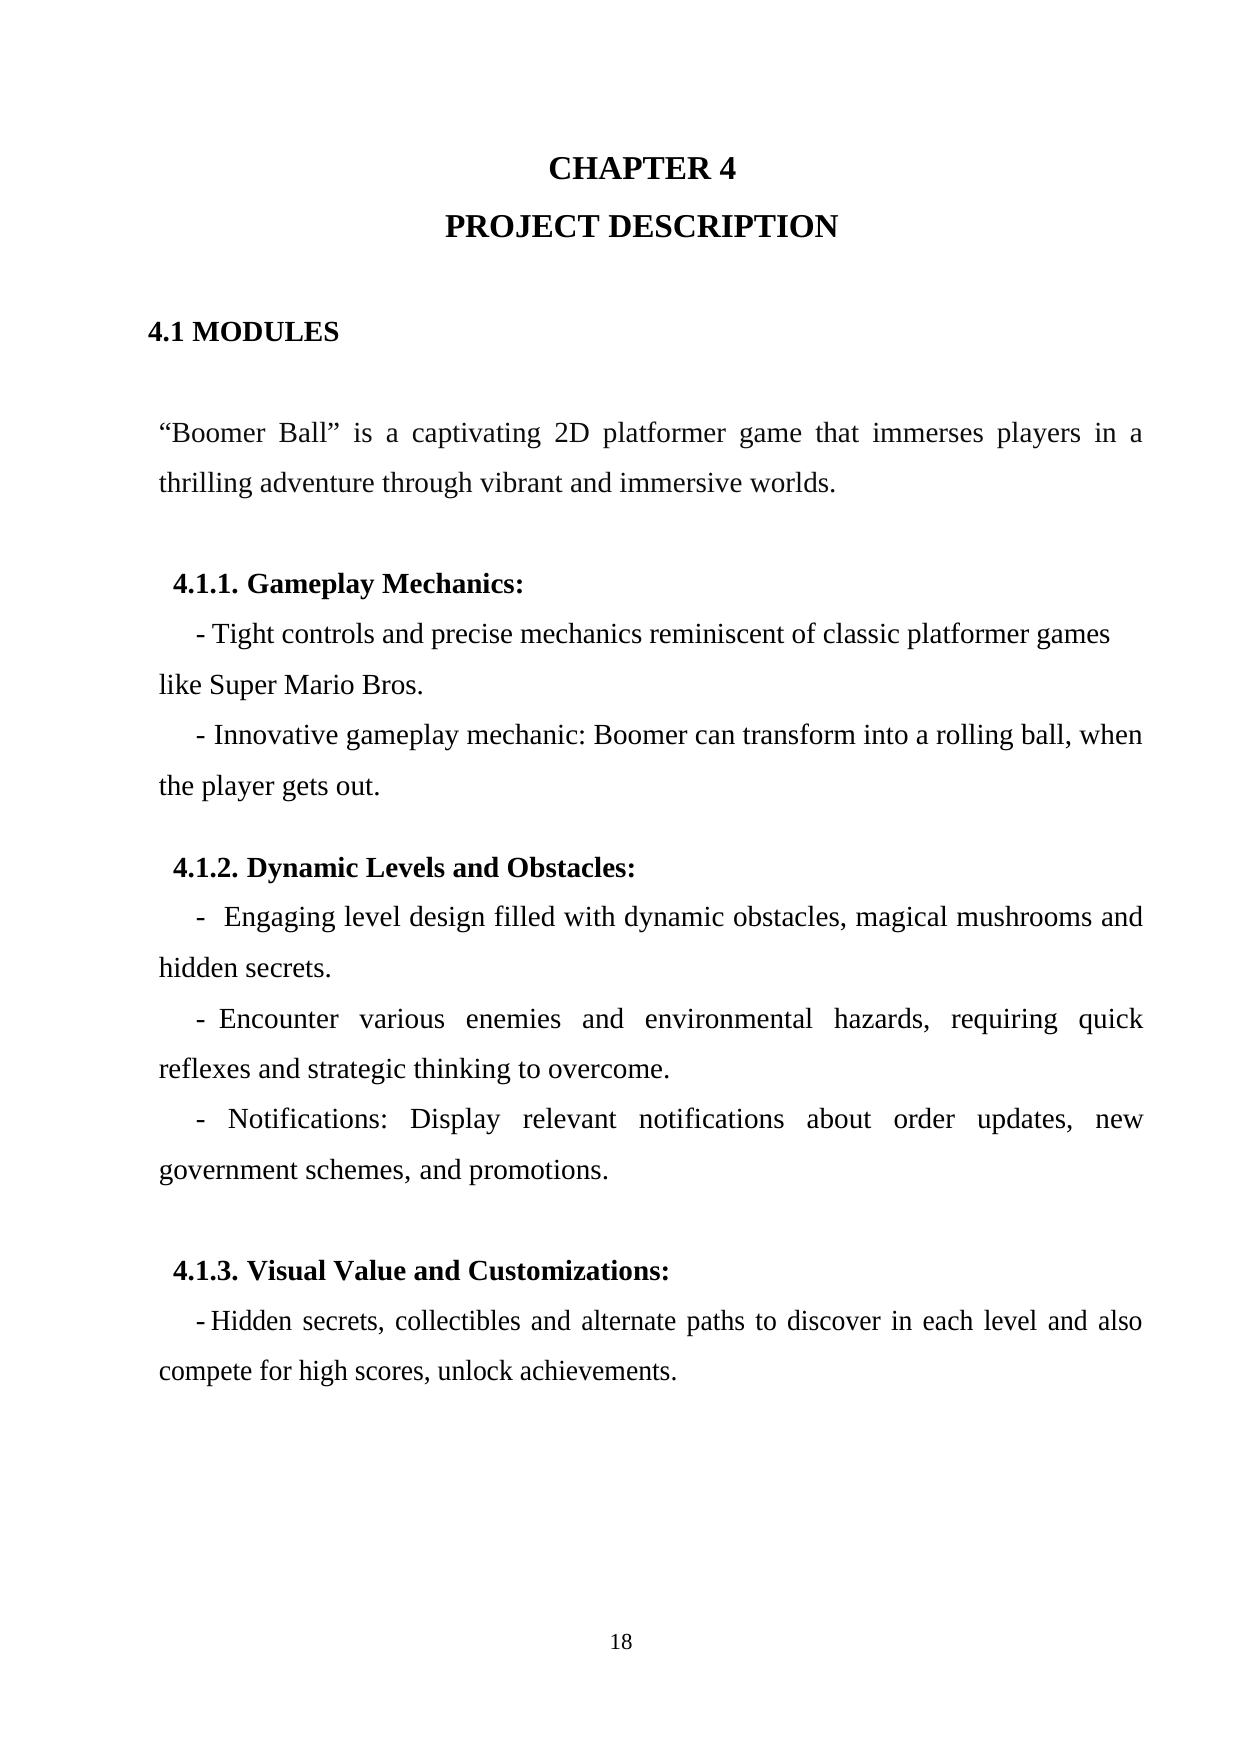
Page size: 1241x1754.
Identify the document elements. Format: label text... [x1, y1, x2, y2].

list Notifications: Display relevant notifications about order updates, new government schemes, and promotions. [158, 1101, 1144, 1186]
subtitle Gameplay Mechanics: [173, 566, 1171, 600]
subtitle CHAPTER 4 PROJECT DESCRIPTION [445, 148, 850, 244]
list Innovative gameplay mechanic: Boomer can transform into a rolling ball, when the player gets out. [158, 717, 1143, 802]
subtitle Dynamic Levels and Obstacles: [173, 850, 1171, 883]
list Engaging level design filled with dynamic obstacles, magical mushrooms and hidden secrets. [158, 899, 1144, 984]
text “Boomer Ball” is a captivating 2D platformer game that immerses players in a thrilling adventure through vibrant and immersive worlds. [158, 415, 1144, 498]
subtitle MODULES [148, 314, 1171, 348]
list Hidden secrets, collectibles and alternate paths to discover in each level and also compete for high scores, unlock achievements. [158, 1303, 1143, 1387]
subtitle Visual Value and Customizations: [173, 1253, 1171, 1286]
list Tight controls and precise mechanics reminiscent of classic platformer games like Super Mario Bros. [158, 616, 1144, 700]
list Encounter various enemies and environmental hazards, requiring quick reflexes and strategic thinking to overcome. [158, 1001, 1144, 1084]
